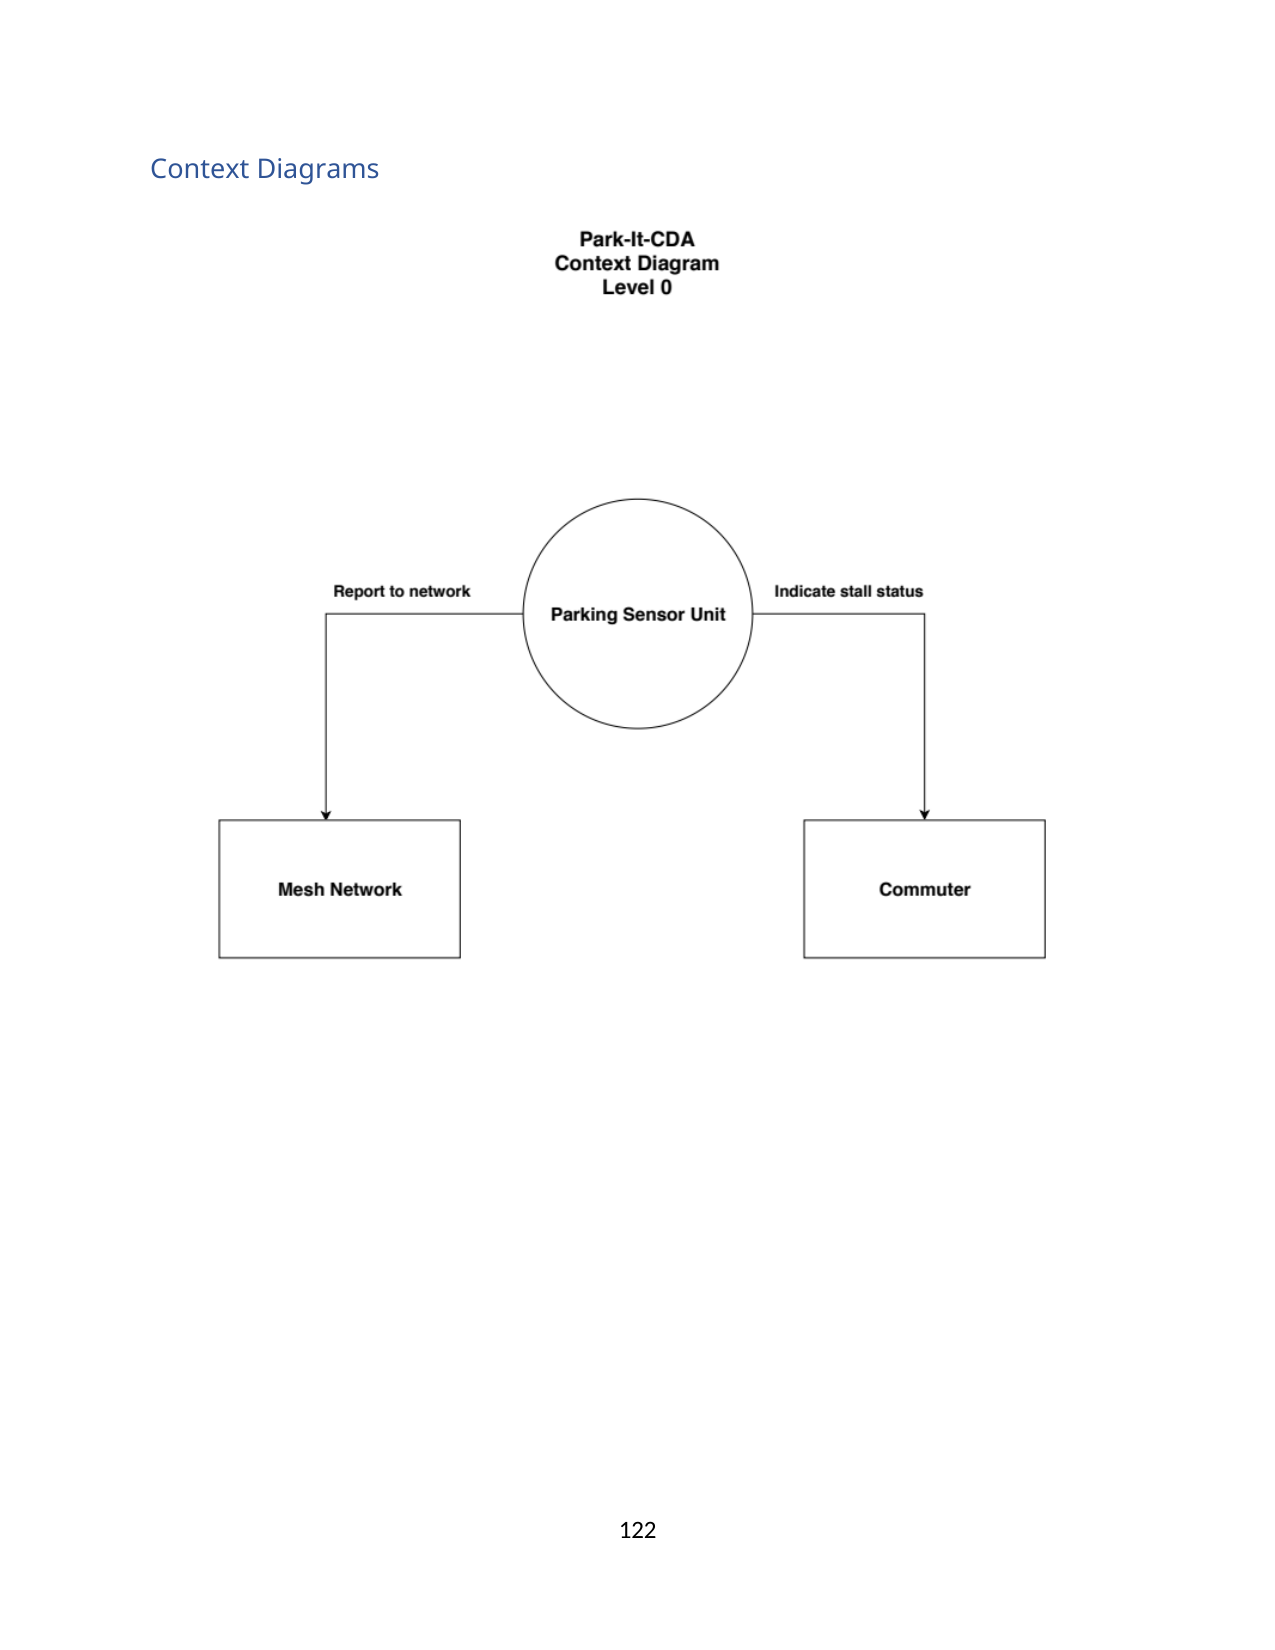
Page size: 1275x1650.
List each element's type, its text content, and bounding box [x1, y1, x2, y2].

picture [150, 189, 1125, 1033]
subtitle Context Diagrams [150, 150, 1125, 187]
